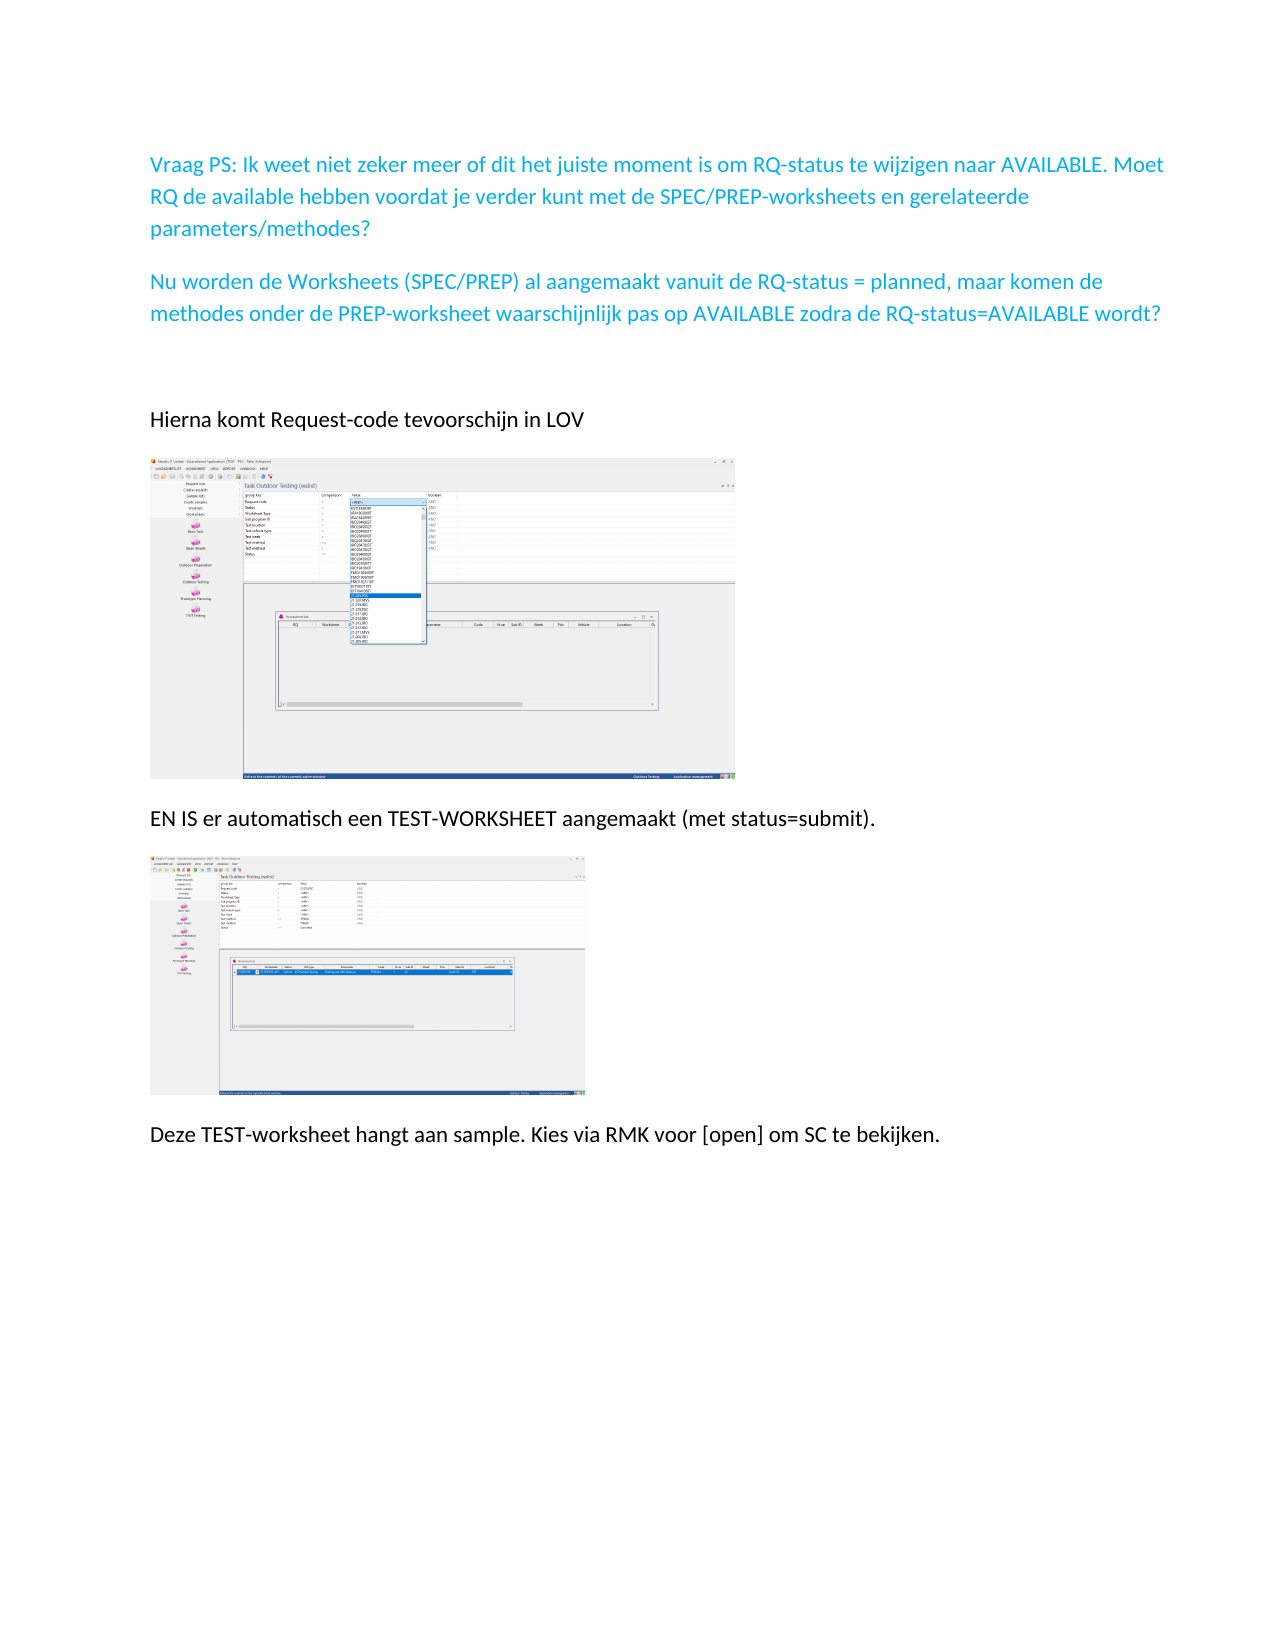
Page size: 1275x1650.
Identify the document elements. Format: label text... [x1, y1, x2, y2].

text Deze TEST-worksheet hangt aan sample. Kies via RMK voor [open] om SC te bekijken. [150, 1120, 1184, 1148]
text Hierna komt Request-code tevoorschijn in LOV [150, 406, 1184, 434]
text Nu worden de Worksheets (SPEC/PREP) al aangemaakt vanuit de RQ-status = planned, maar komen de methodes onder de PREP-worksheet waarschijnlijk pas op AVAILABLE zodra de RQ-status=AVAILABLE wordt? [150, 267, 1184, 328]
picture [150, 458, 736, 779]
text EN IS er automatisch een TEST-WORKSHEET aangemaakt (met status=submit). [150, 804, 1184, 832]
text Vraag PS: Ik weet niet zeker meer of dit het juiste moment is om RQ-status te wijzigen naar AVAILABLE. Moet RQ de available hebben voordat je verder kunt met de SPEC/PREP-worksheets en gerelateerde parameters/methodes? [150, 150, 1184, 242]
picture [150, 856, 586, 1095]
